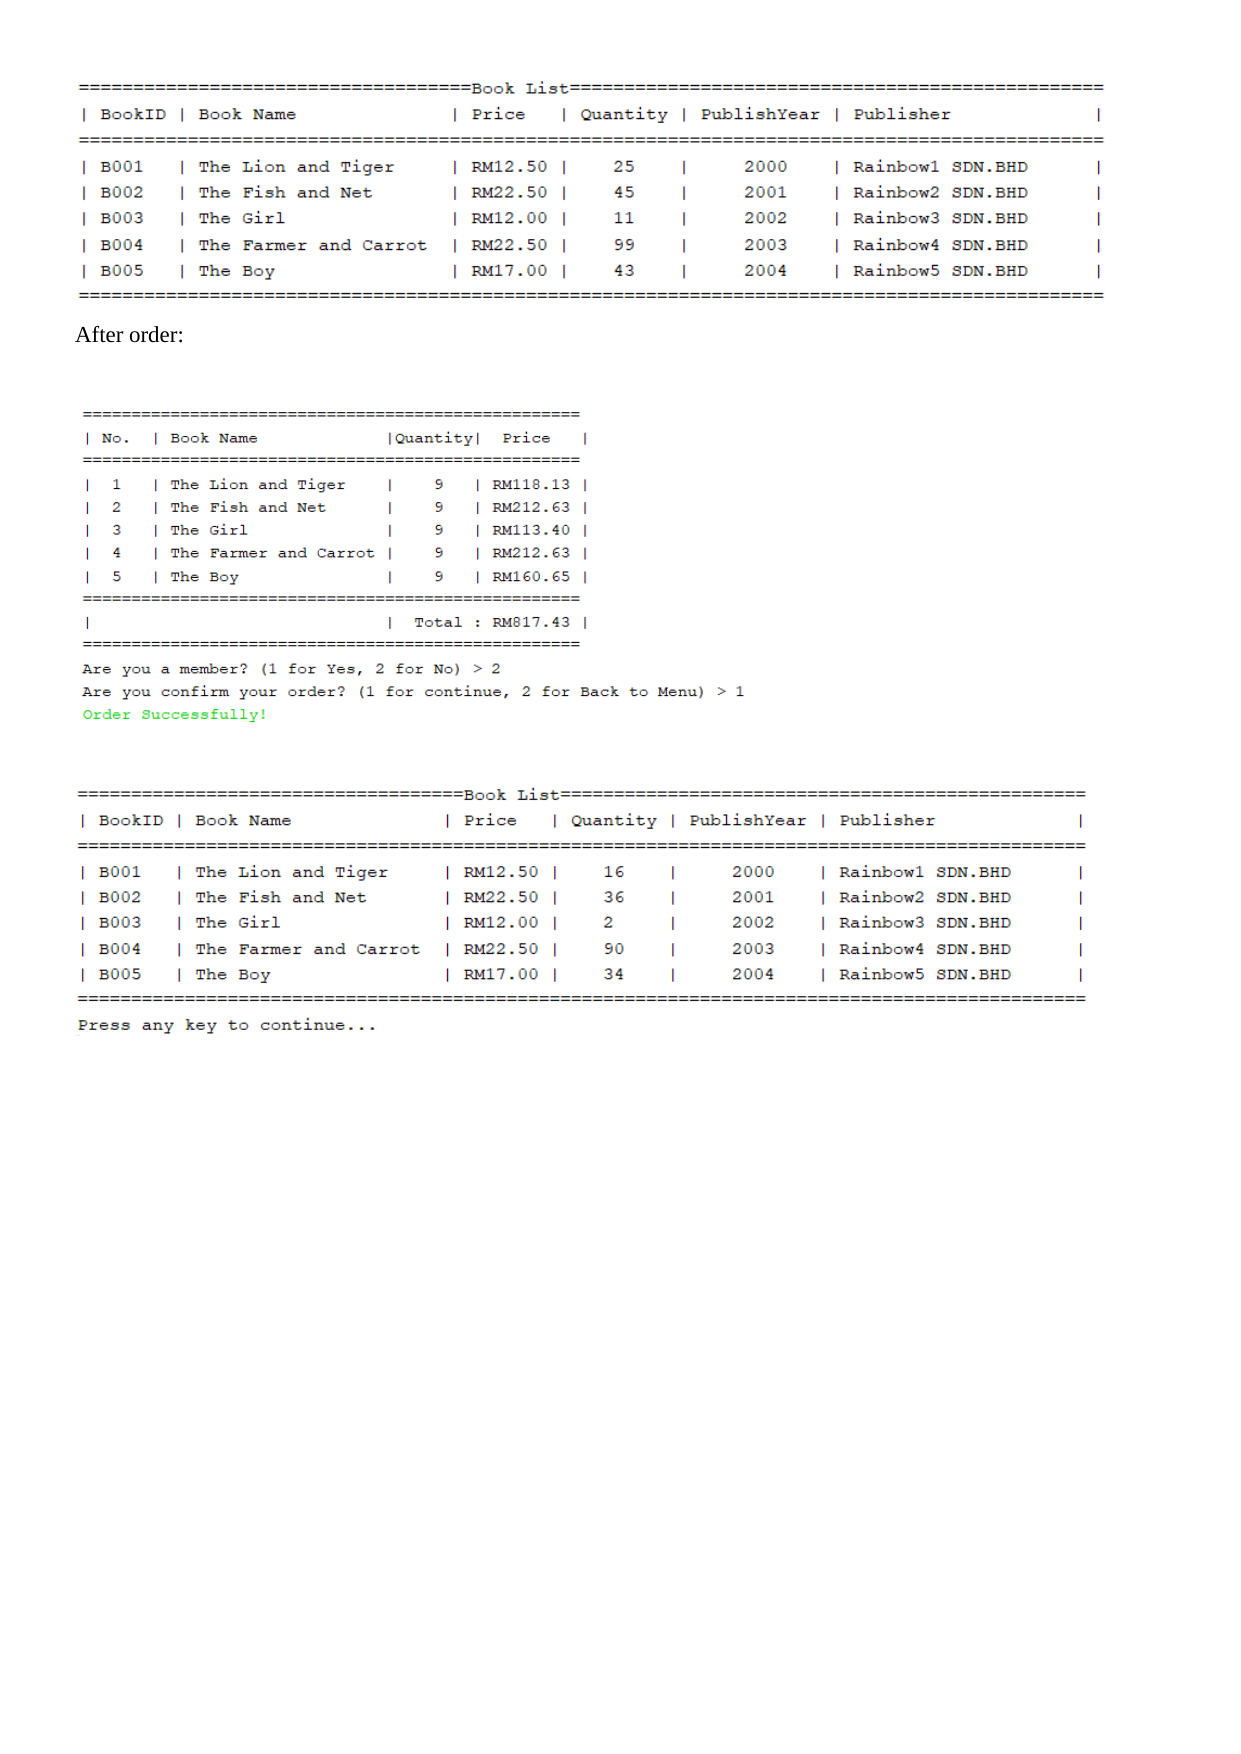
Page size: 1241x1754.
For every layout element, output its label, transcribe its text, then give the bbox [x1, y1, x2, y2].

picture [75, 397, 797, 733]
picture [75, 782, 1166, 1042]
text After order: [75, 321, 1165, 347]
picture [75, 75, 1166, 309]
